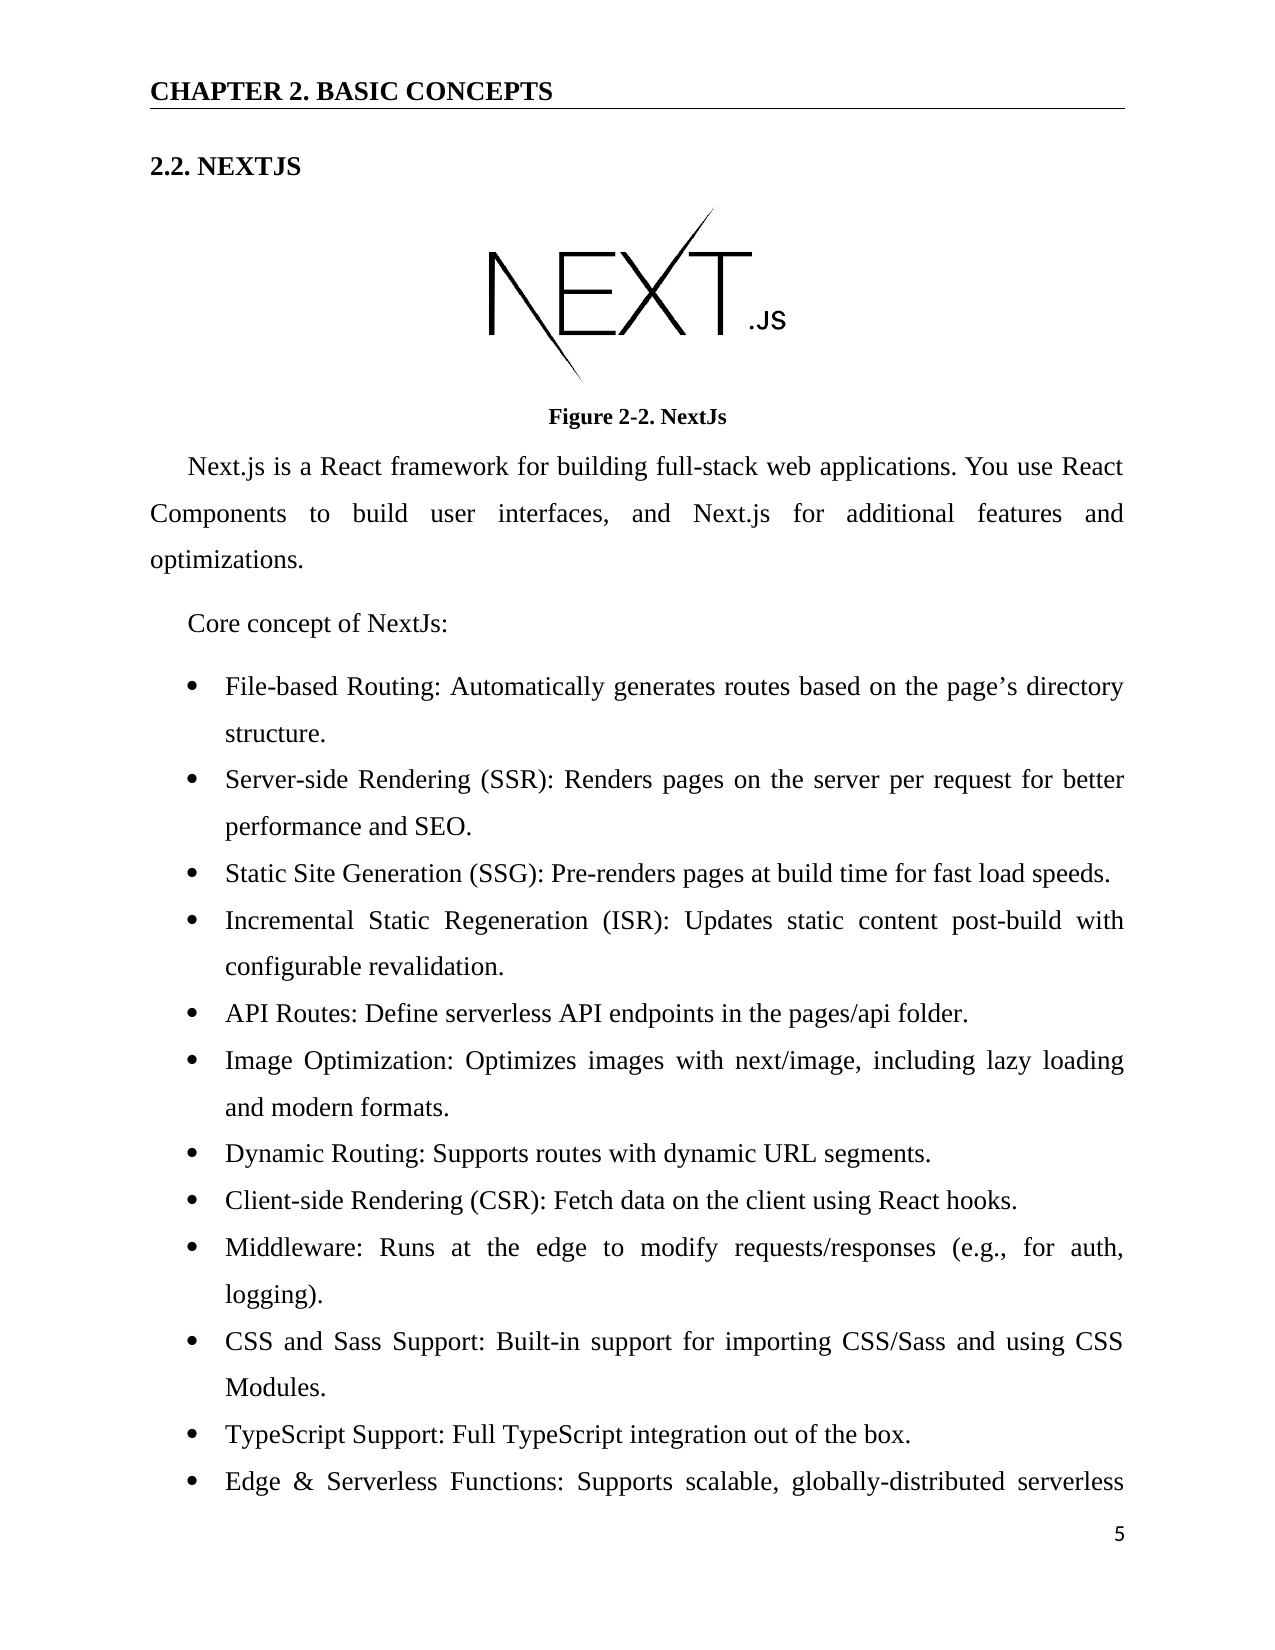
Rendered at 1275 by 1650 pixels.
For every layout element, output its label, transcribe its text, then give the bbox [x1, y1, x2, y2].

list File-based Routing: Automatically generates routes based on the page’s directory structure. [187, 670, 1125, 748]
list Middleware: Runs at the edge to modify requests/responses (e.g., for auth, logging). [187, 1231, 1125, 1309]
list Static Site Generation (SSG): Pre-renders pages at build time for fast load speeds. [187, 857, 1125, 888]
list Client-side Rendering (CSR): Fetch data on the client using React hooks. [187, 1184, 1125, 1216]
list Server-side Rendering (SSR): Renders pages on the server per request for better performance and SEO. [187, 763, 1125, 841]
list TypeScript Support: Full TypeScript integration out of the box. [187, 1418, 1125, 1449]
text Next.js is a React framework for building full-stack web applications. You use React Components to build user interfaces, and Next.js for additional features and optimizations. [150, 450, 1125, 574]
list Dynamic Routing: Supports routes with dynamic URL segments. [187, 1137, 1125, 1169]
text Core concept of NextJs: [150, 607, 1125, 638]
picture [365, 196, 910, 384]
list Image Optimization: Optimizes images with next/image, including lazy loading and modern formats. [187, 1044, 1125, 1122]
subtitle 2.2. NextJs [150, 150, 1125, 181]
list Incremental Static Regeneration (ISR): Updates static content post-build with configurable revalidation. [187, 904, 1125, 982]
list API Routes: Define serverless API endpoints in the pages/api folder. [187, 997, 1125, 1028]
list CSS and Sass Support: Built-in support for importing CSS/Sass and using CSS Modules. [187, 1325, 1125, 1403]
text Figure 2-2. NextJs [150, 403, 1125, 429]
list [187, 1465, 1125, 1496]
